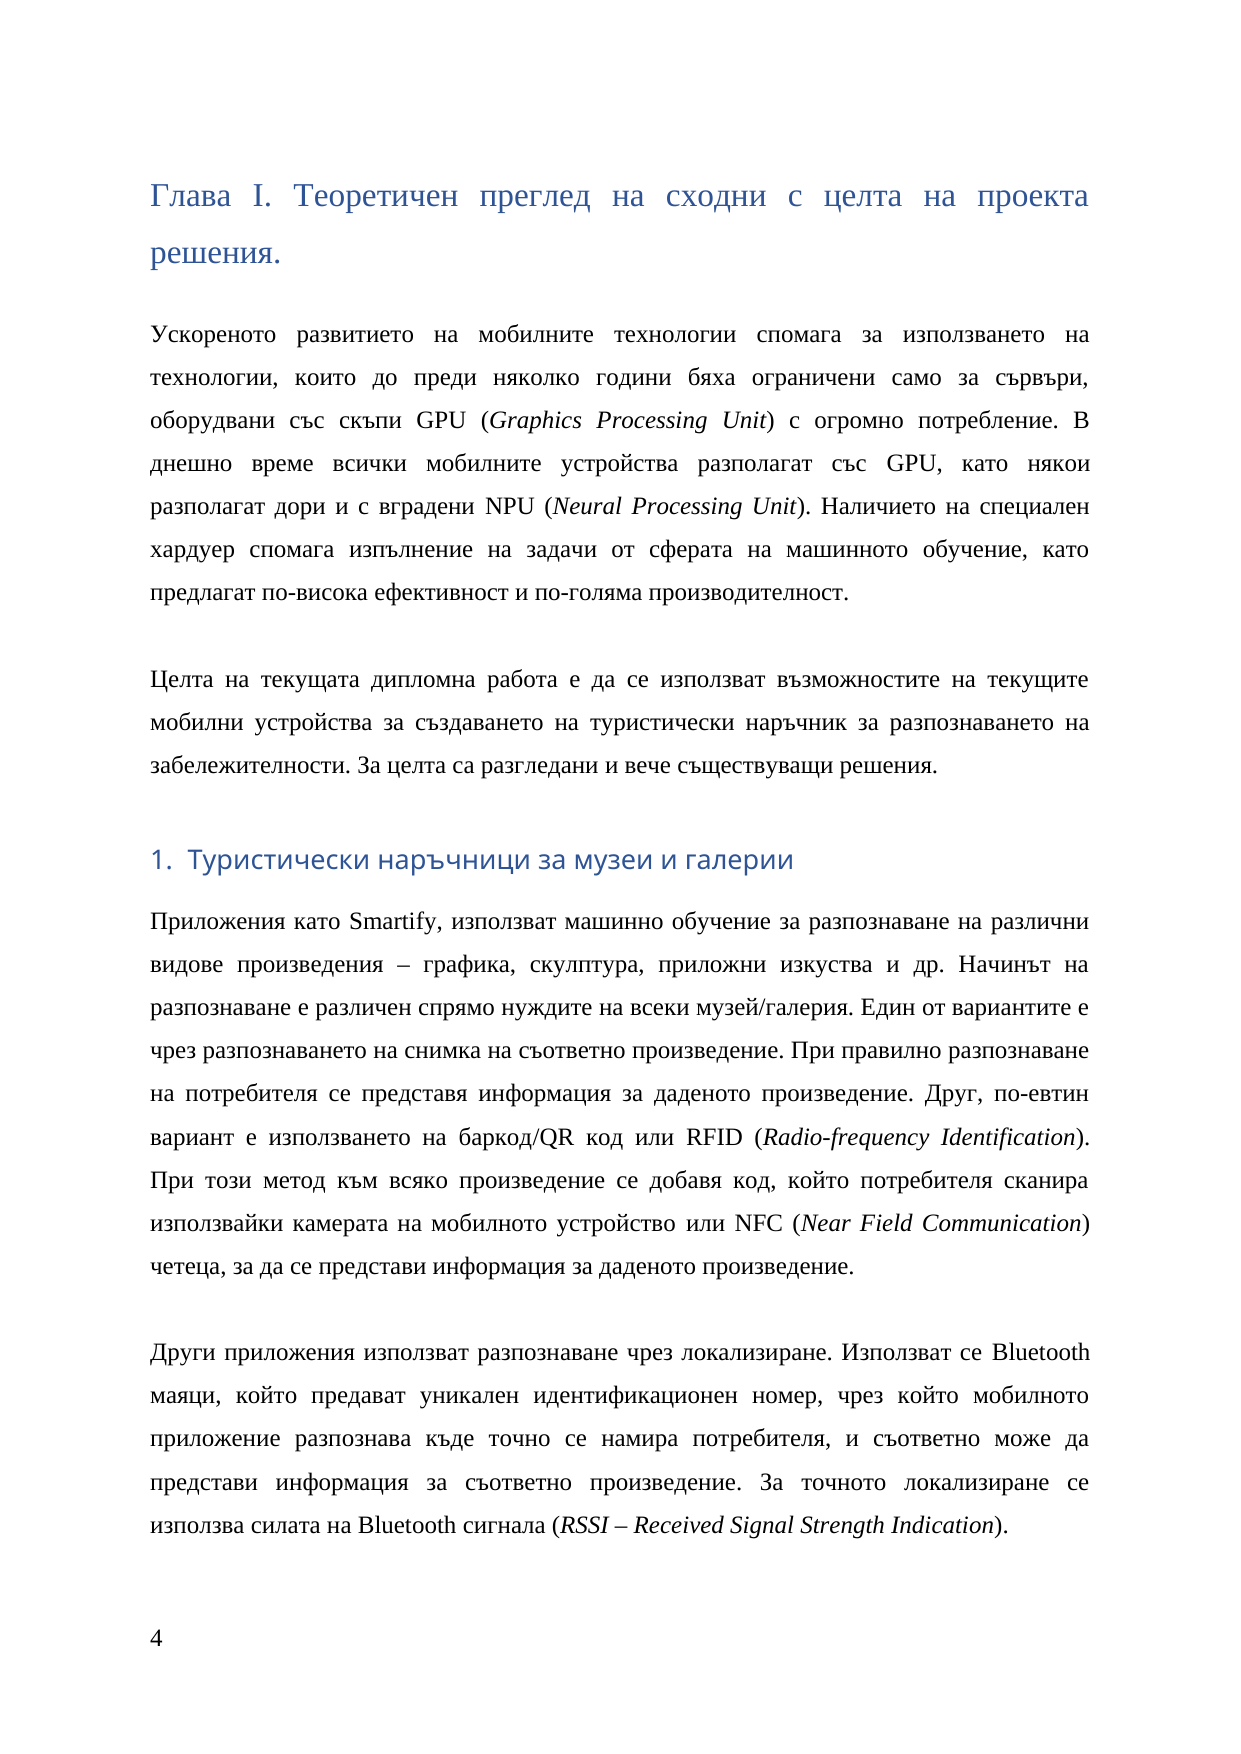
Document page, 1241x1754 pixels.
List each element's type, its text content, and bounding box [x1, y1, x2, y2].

subtitle Туристически наръчници за музеи и галерии [150, 840, 1090, 877]
text Целта на текущата дипломна работа е да се използват възможностите на текущите мобилни устройства за създаването на туристически наръчник за разпознаването на забележителности. За целта са разгледани и вече съществуващи решения. [150, 664, 1090, 779]
subtitle Глава I. Теоретичен преглед на сходни с целта на проекта решения. [150, 175, 1090, 271]
list Други приложения използват разпознаване чрез локализиране. Използват се Bluetooth маяци, който предават уникален идентификационен номер, чрез който мобилното приложение разпознава къде точно се намира потребителя, и съответно може да представи информация за съответно произведение. За точното локализиране се използва силата на Bluetooth сигнала (RSSI – Received Signal Strength Indication). [150, 1337, 1090, 1538]
text Ускореното развитието на мобилните технологии спомага за използването на технологии, които до преди няколко години бяха ограничени само за сървъри, оборудвани със скъпи GPU (Graphics Processing Unit) с огромно потребление. В днешно време всички мобилните устройства разполагат със GPU, като някои разполагат дори и с вградени NPU (Neural Processing Unit). Наличието на специален хардуер спомага изпълнение на задачи от сферата на машинното обучение, като предлагат по-висока ефективност и по-голяма производителност. [150, 319, 1090, 606]
list Приложения като Smartify, използват машинно обучение за разпознаване на различни видове произведения – графика, скулптура, приложни изкуства и др. Начинът на разпознаване е различен спрямо нуждите на всеки музей/галерия. Един от вариантите е чрез разпознаването на снимка на съответно произведение. При правилно разпознаване на потребителя се представя информация за даденото произведение. Друг, по-евтин вариант е използването на баркод/QR код или RFID (Radio-frequency Identification). При този метод към всяко произведение се добавя код, който потребителя сканира използвайки камерата на мобилното устройство или NFC (Near Field Communication) четеца, за да се представи информация за даденото произведение. [150, 906, 1090, 1280]
